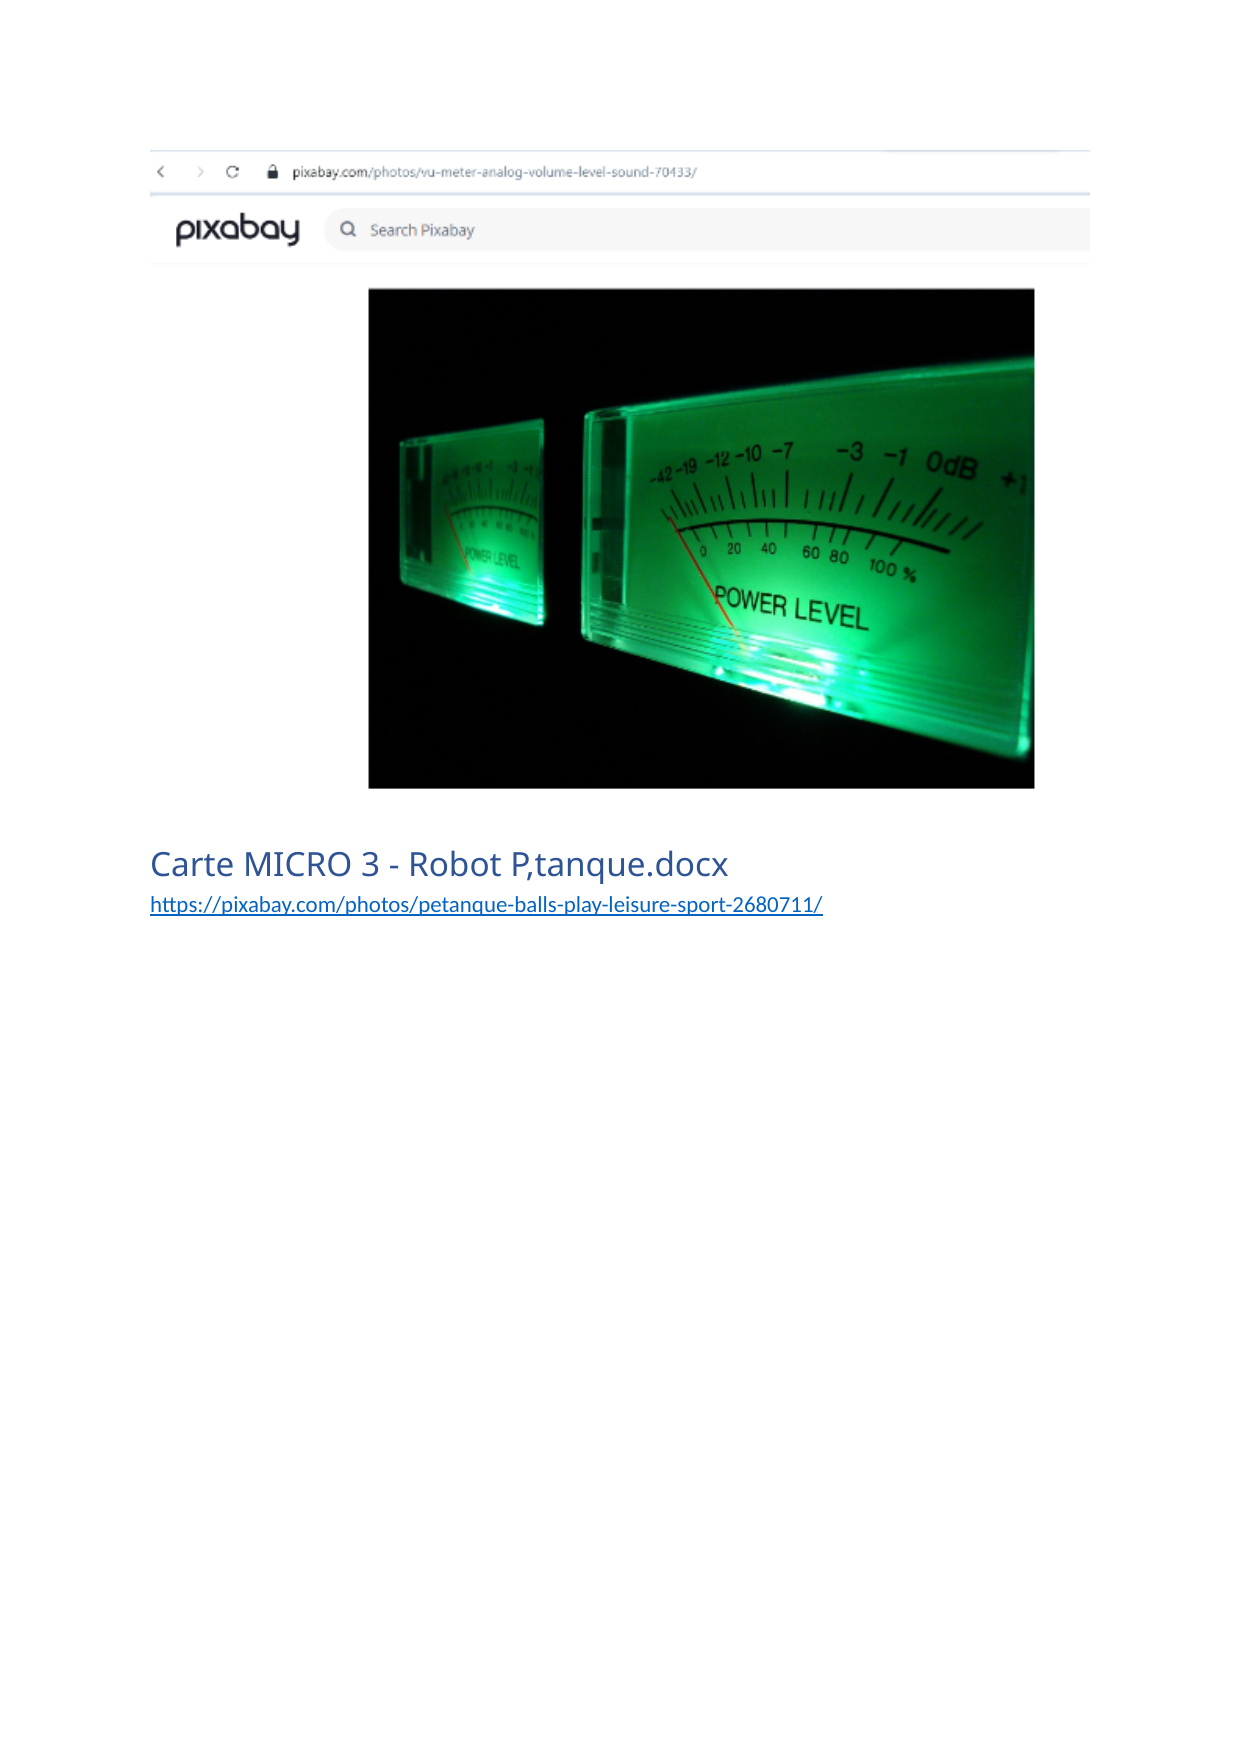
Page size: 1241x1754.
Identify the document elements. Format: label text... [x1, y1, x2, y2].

subtitle Carte MICRO 3 - Robot P‚tanque.docx [150, 841, 1090, 886]
picture [150, 150, 1091, 814]
text https://pixabay.com/photos/petanque-balls-play-leisure-sport-2680711/ [150, 890, 1090, 918]
